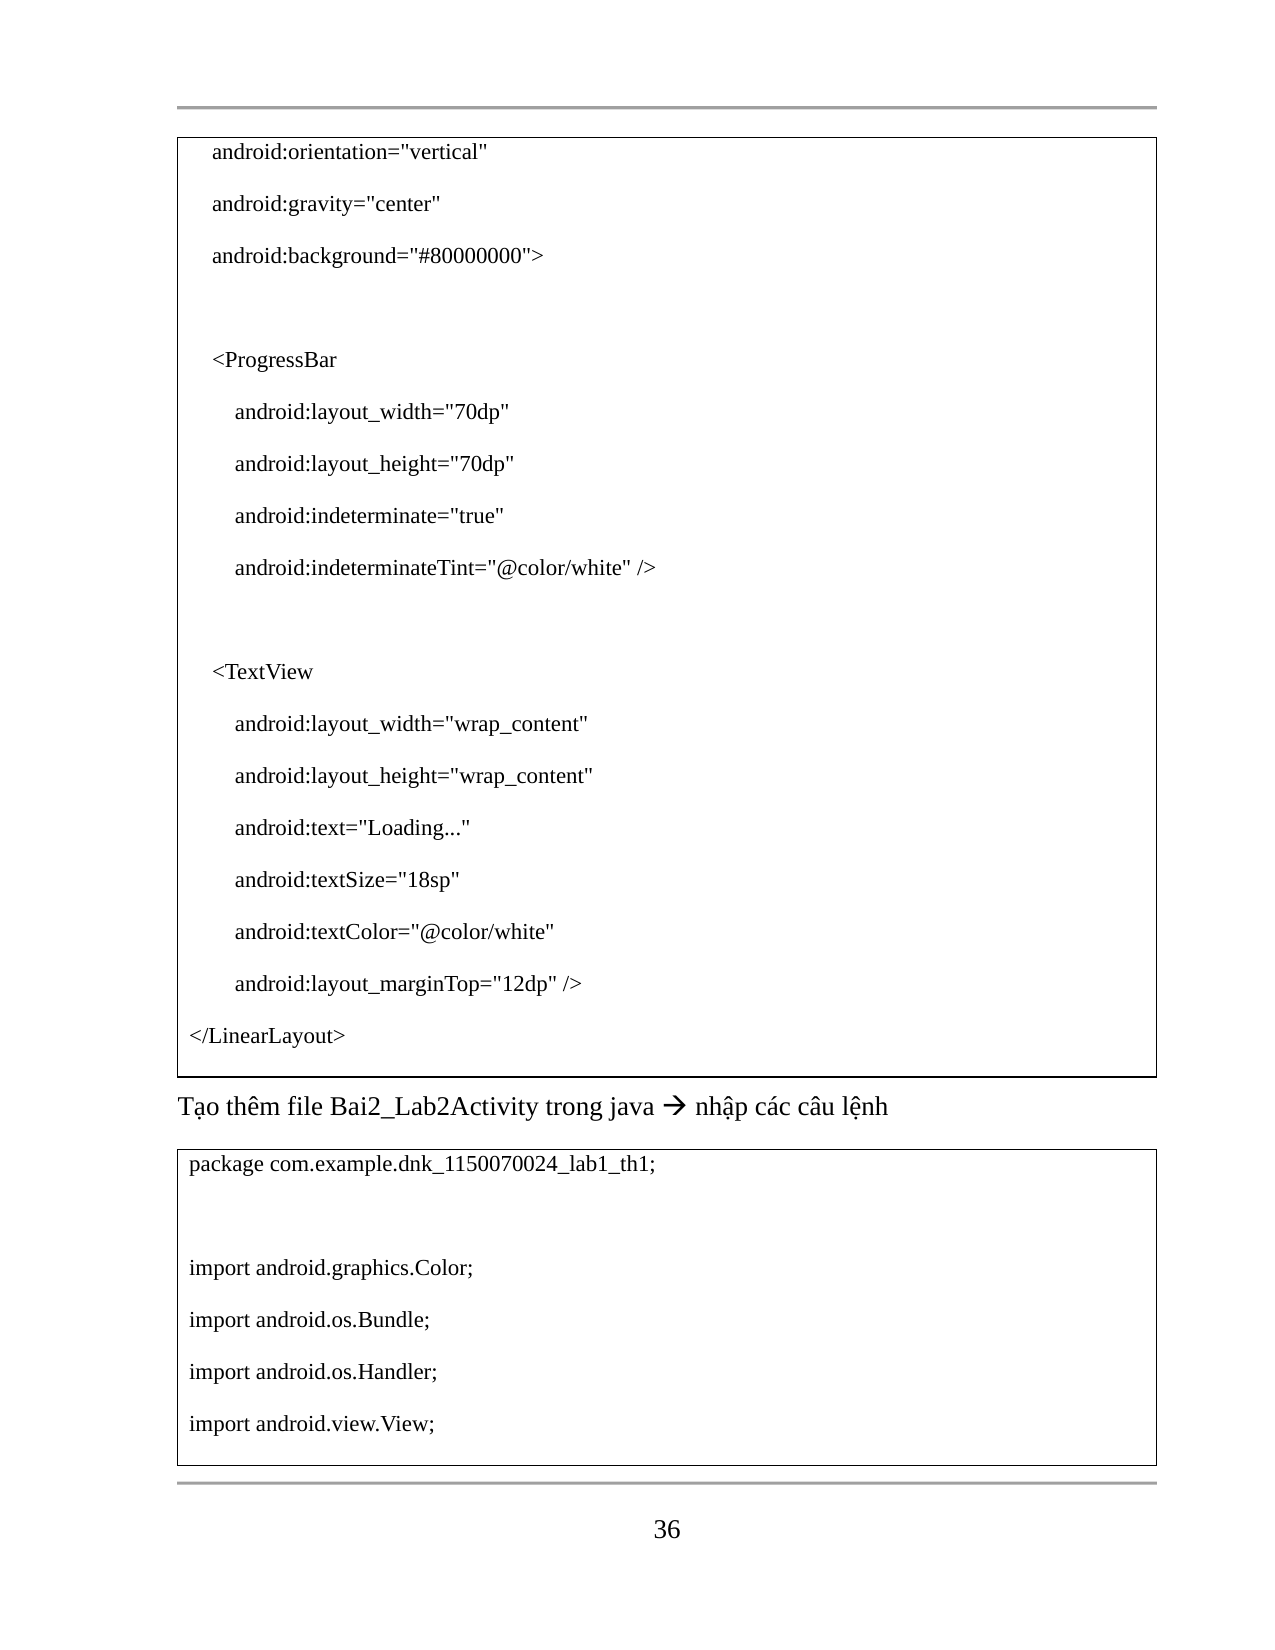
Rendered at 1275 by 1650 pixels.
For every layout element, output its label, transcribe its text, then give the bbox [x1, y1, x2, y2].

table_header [178, 1150, 1156, 1464]
text Tạo thêm file Bai2_Lab2Activity trong java nhập các câu lệnh [177, 1090, 1156, 1121]
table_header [178, 138, 1156, 1076]
